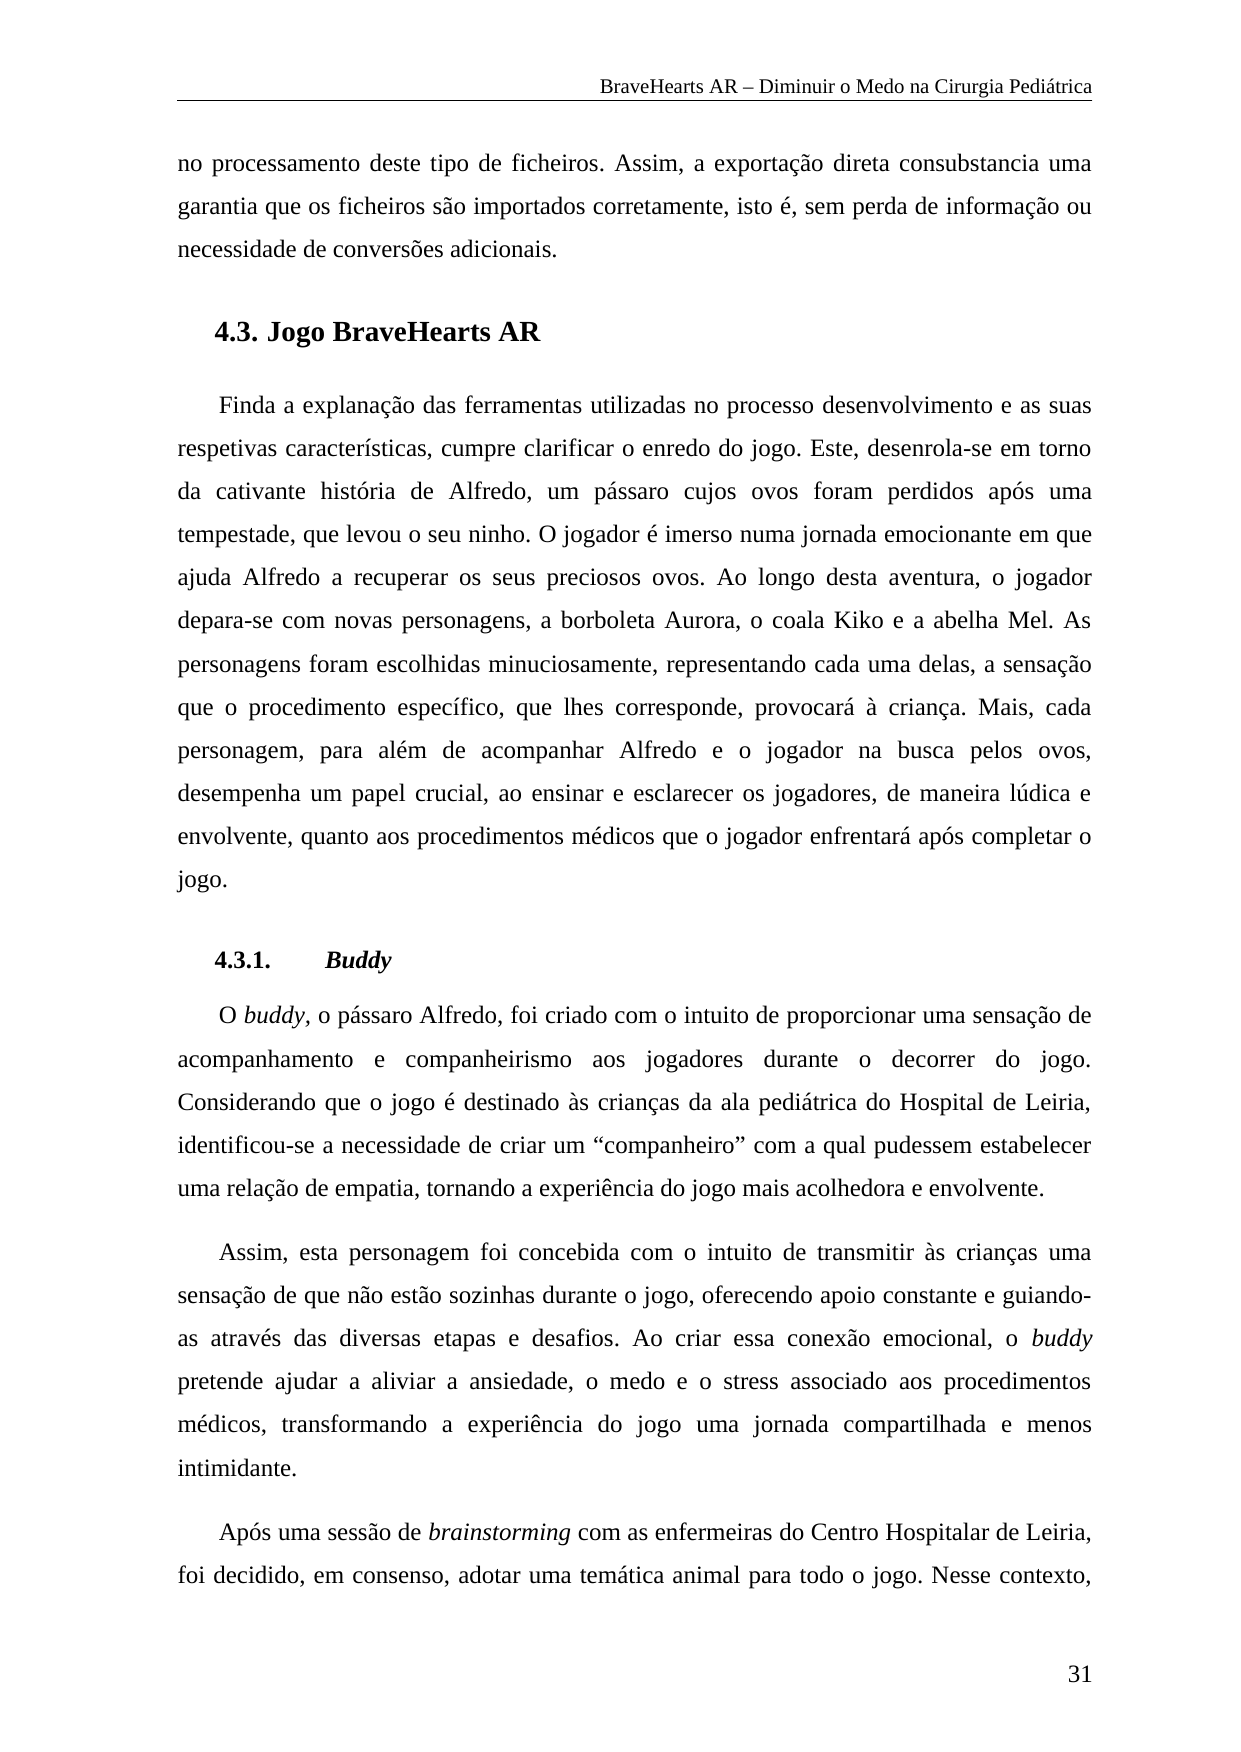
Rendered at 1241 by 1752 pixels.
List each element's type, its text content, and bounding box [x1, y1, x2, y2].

text Finda a explanação das ferramentas utilizadas no processo desenvolvimento e as suas respetivas características, cumpre clarificar o enredo do jogo. Este, desenrola-se em torno da cativante história de Alfredo, um pássaro cujos ovos foram perdidos após uma tempestade, que levou o seu ninho. O jogador é imerso numa jornada emocionante em que ajuda Alfredo a recuperar os seus preciosos ovos. Ao longo desta aventura, o jogador depara-se com novas personagens, a borboleta Aurora, o coala Kiko e a abelha Mel. As personagens foram escolhidas minuciosamente, representando cada uma delas, a sensação que o procedimento específico, que lhes corresponde, provocará à criança. Mais, cada personagem, para além de acompanhar Alfredo e o jogador na busca pelos ovos, desempenha um papel crucial, ao ensinar e esclarecer os jogadores, de maneira lúdica e envolvente, quanto aos procedimentos médicos que o jogador enfrentará após completar o jogo. [177, 390, 1092, 893]
text O buddy, o pássaro Alfredo, foi criado com o intuito de proporcionar uma sensação de acompanhamento e companheirismo aos jogadores durante o decorrer do jogo. Considerando que o jogo é destinado às crianças da ala pediátrica do Hospital de Leiria, identificou-se a necessidade de criar um “companheiro” com a qual pudessem estabelecer uma relação de empatia, tornando a experiência do jogo mais acolhedora e envolvente. [177, 1001, 1092, 1202]
text Assim, esta personagem foi concebida com o intuito de transmitir às crianças uma sensação de que não estão sozinhas durante o jogo, oferecendo apoio constante e guiando-as através das diversas etapas e desafios. Ao criar essa conexão emocional, o buddy pretende ajudar a aliviar a ansiedade, o medo e o stress associado aos procedimentos médicos, transformando a experiência do jogo uma jornada compartilhada e menos intimidante. [177, 1237, 1092, 1481]
subtitle Jogo BraveHearts AR [214, 314, 1092, 348]
subtitle Buddy [214, 945, 1092, 974]
